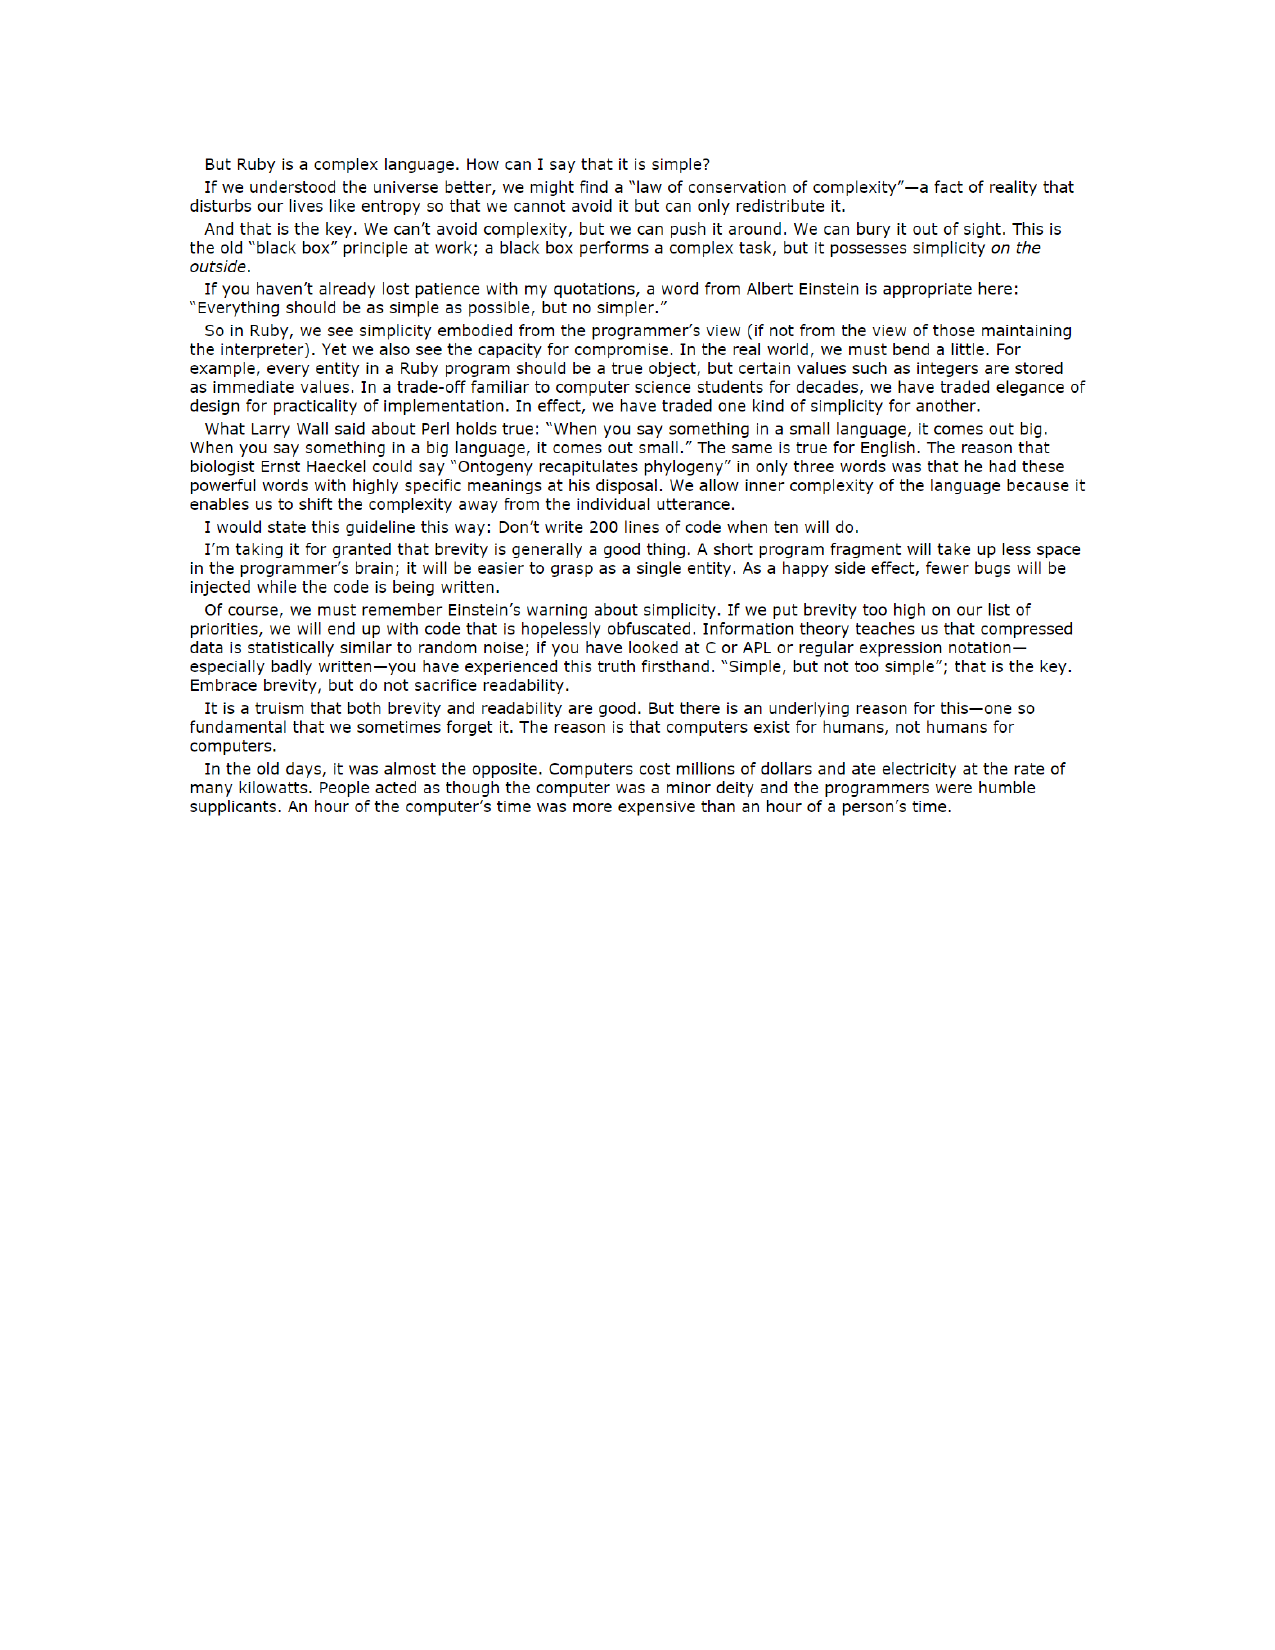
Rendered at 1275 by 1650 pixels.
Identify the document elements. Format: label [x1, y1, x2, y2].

picture [150, 150, 1125, 820]
